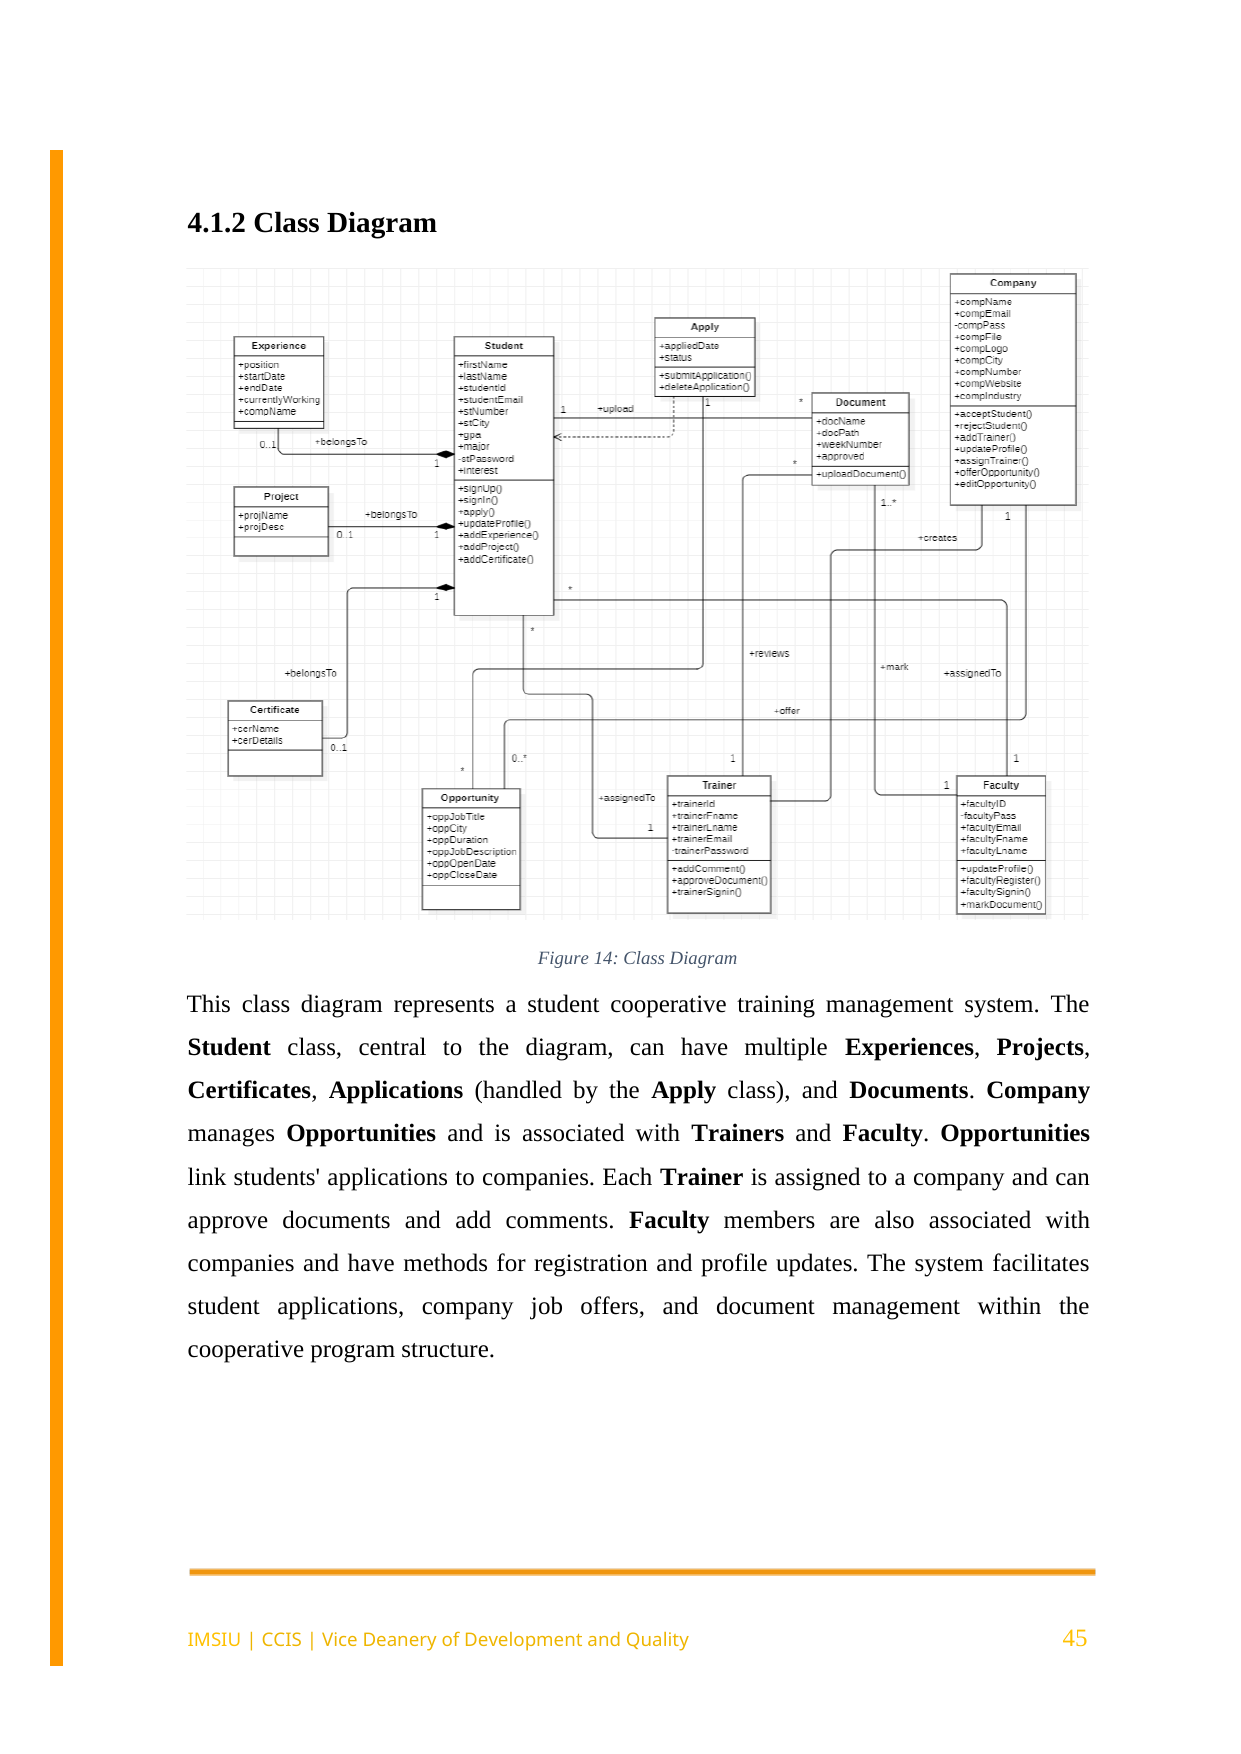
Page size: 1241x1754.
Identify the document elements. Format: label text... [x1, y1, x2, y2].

text 4.1.2 Class Diagram [187, 206, 1092, 239]
picture [187, 1567, 1100, 1576]
text This class diagram represents a student cooperative training management system. The Student class, central to the diagram, can have multiple Experiences, Projects, Certificates, Applications (handled by the Apply class), and Documents. Company manages Opportunities and is associated with Trainers and Faculty. Opportunities link students' applications to companies. Each Trainer is assigned to a company and can approve documents and add comments. Faculty members are also associated with companies and have methods for registration and profile updates. The system facilitates student applications, company job offers, and document management within the cooperative program structure. [186, 989, 1090, 1363]
picture [186, 268, 1089, 920]
